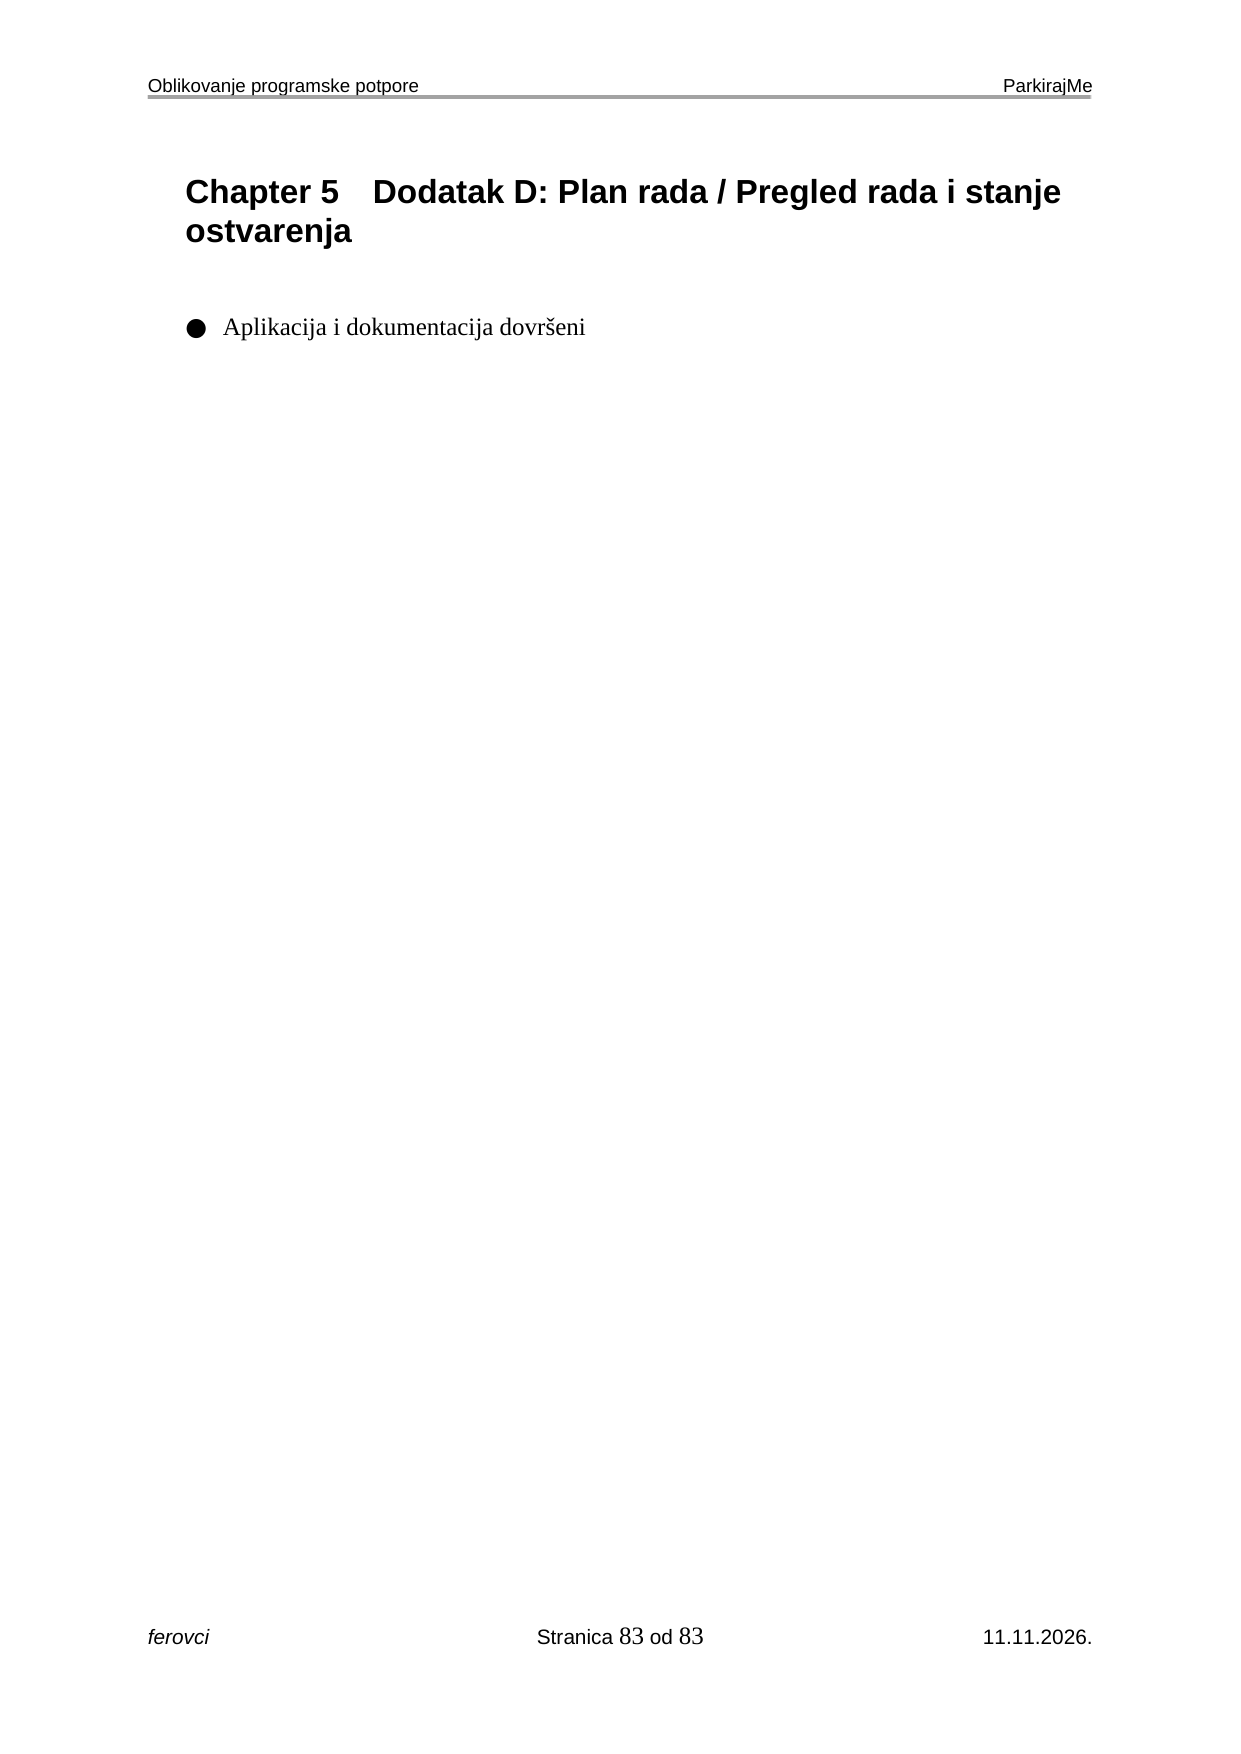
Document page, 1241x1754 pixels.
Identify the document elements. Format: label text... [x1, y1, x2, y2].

picture [147, 95, 1092, 99]
list Aplikacija i dokumentacija dovršeni [185, 299, 1093, 350]
subtitle Dodatak D: Plan rada / Pregled rada i stanje ostvarenja [185, 173, 1093, 249]
